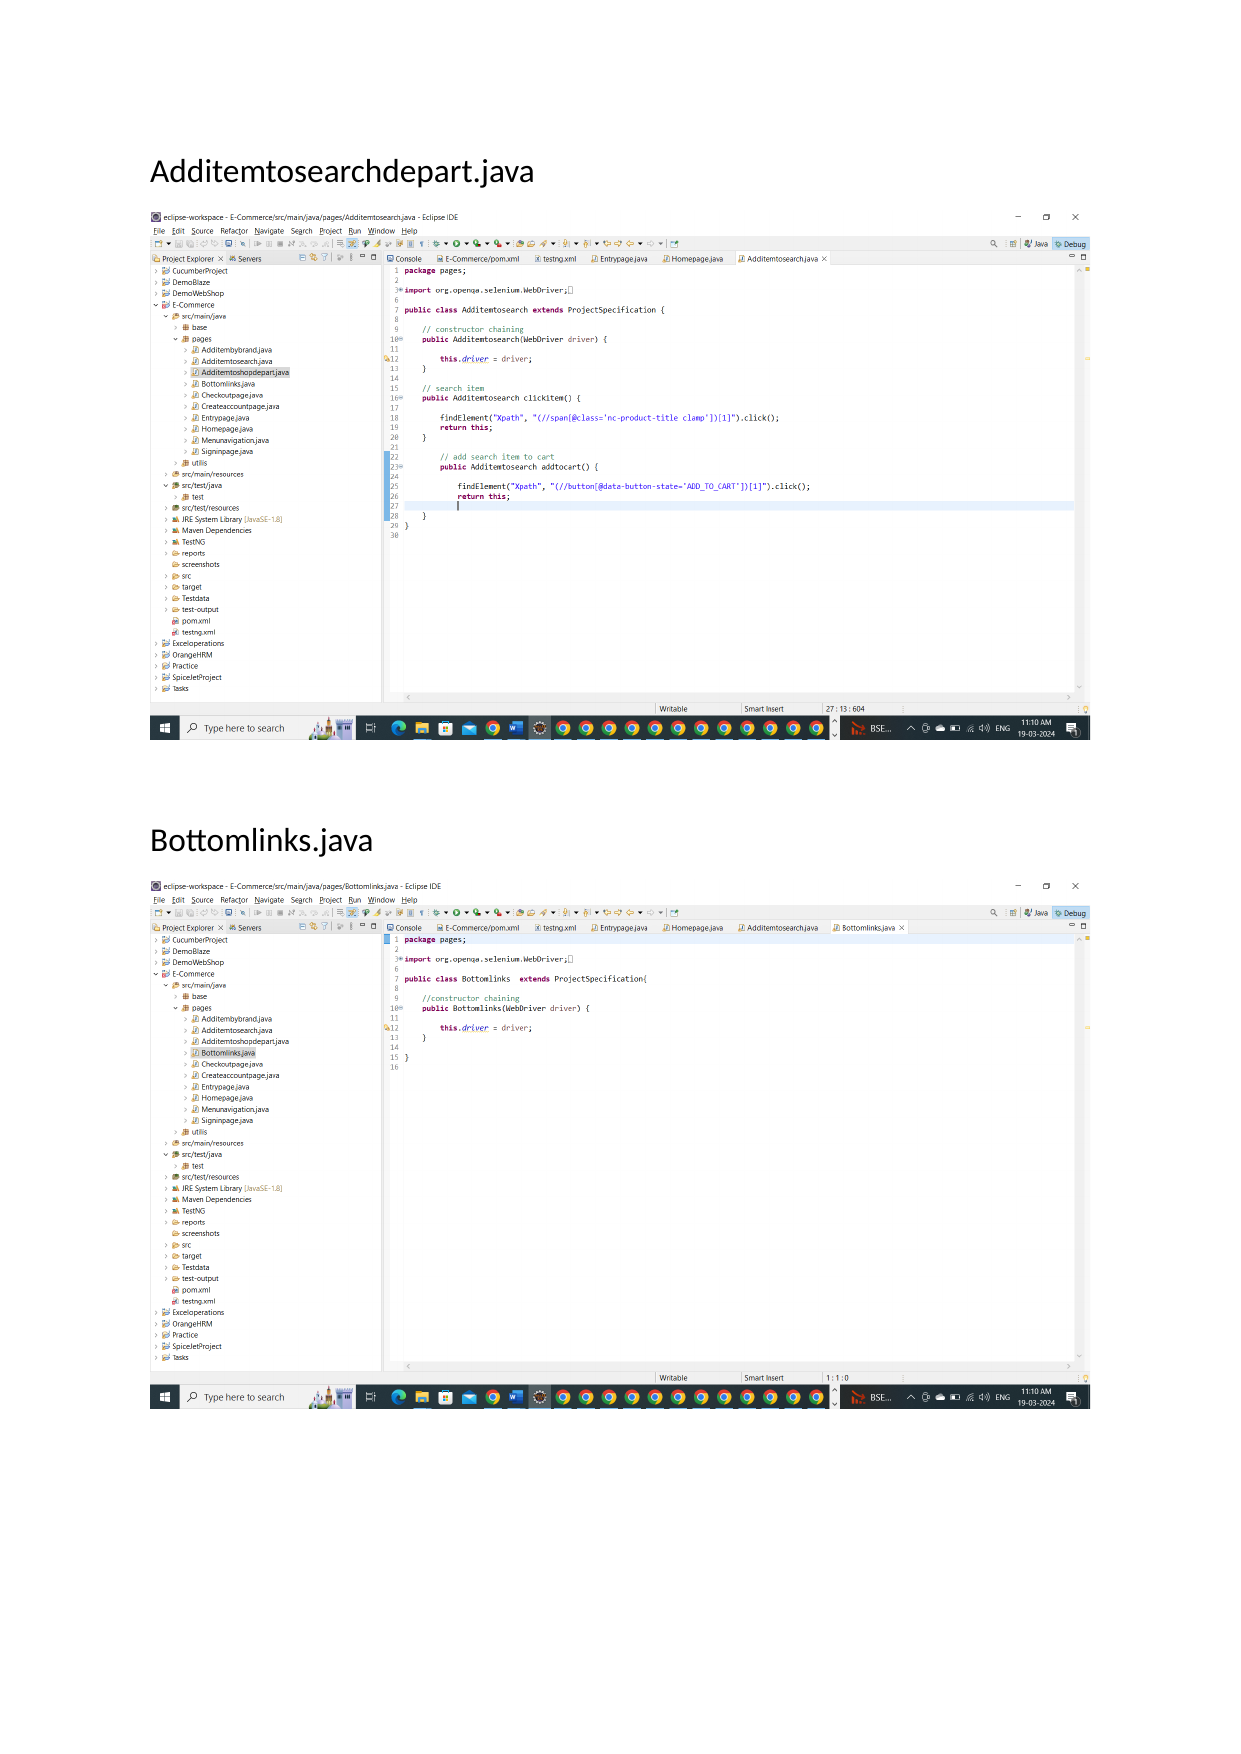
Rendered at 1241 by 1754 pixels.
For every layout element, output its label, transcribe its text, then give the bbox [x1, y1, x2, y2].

picture [150, 879, 1091, 1409]
text Bottomlinks.java [150, 819, 1090, 860]
text Additemtosearchdepart.java [150, 150, 1090, 191]
picture [150, 210, 1091, 740]
